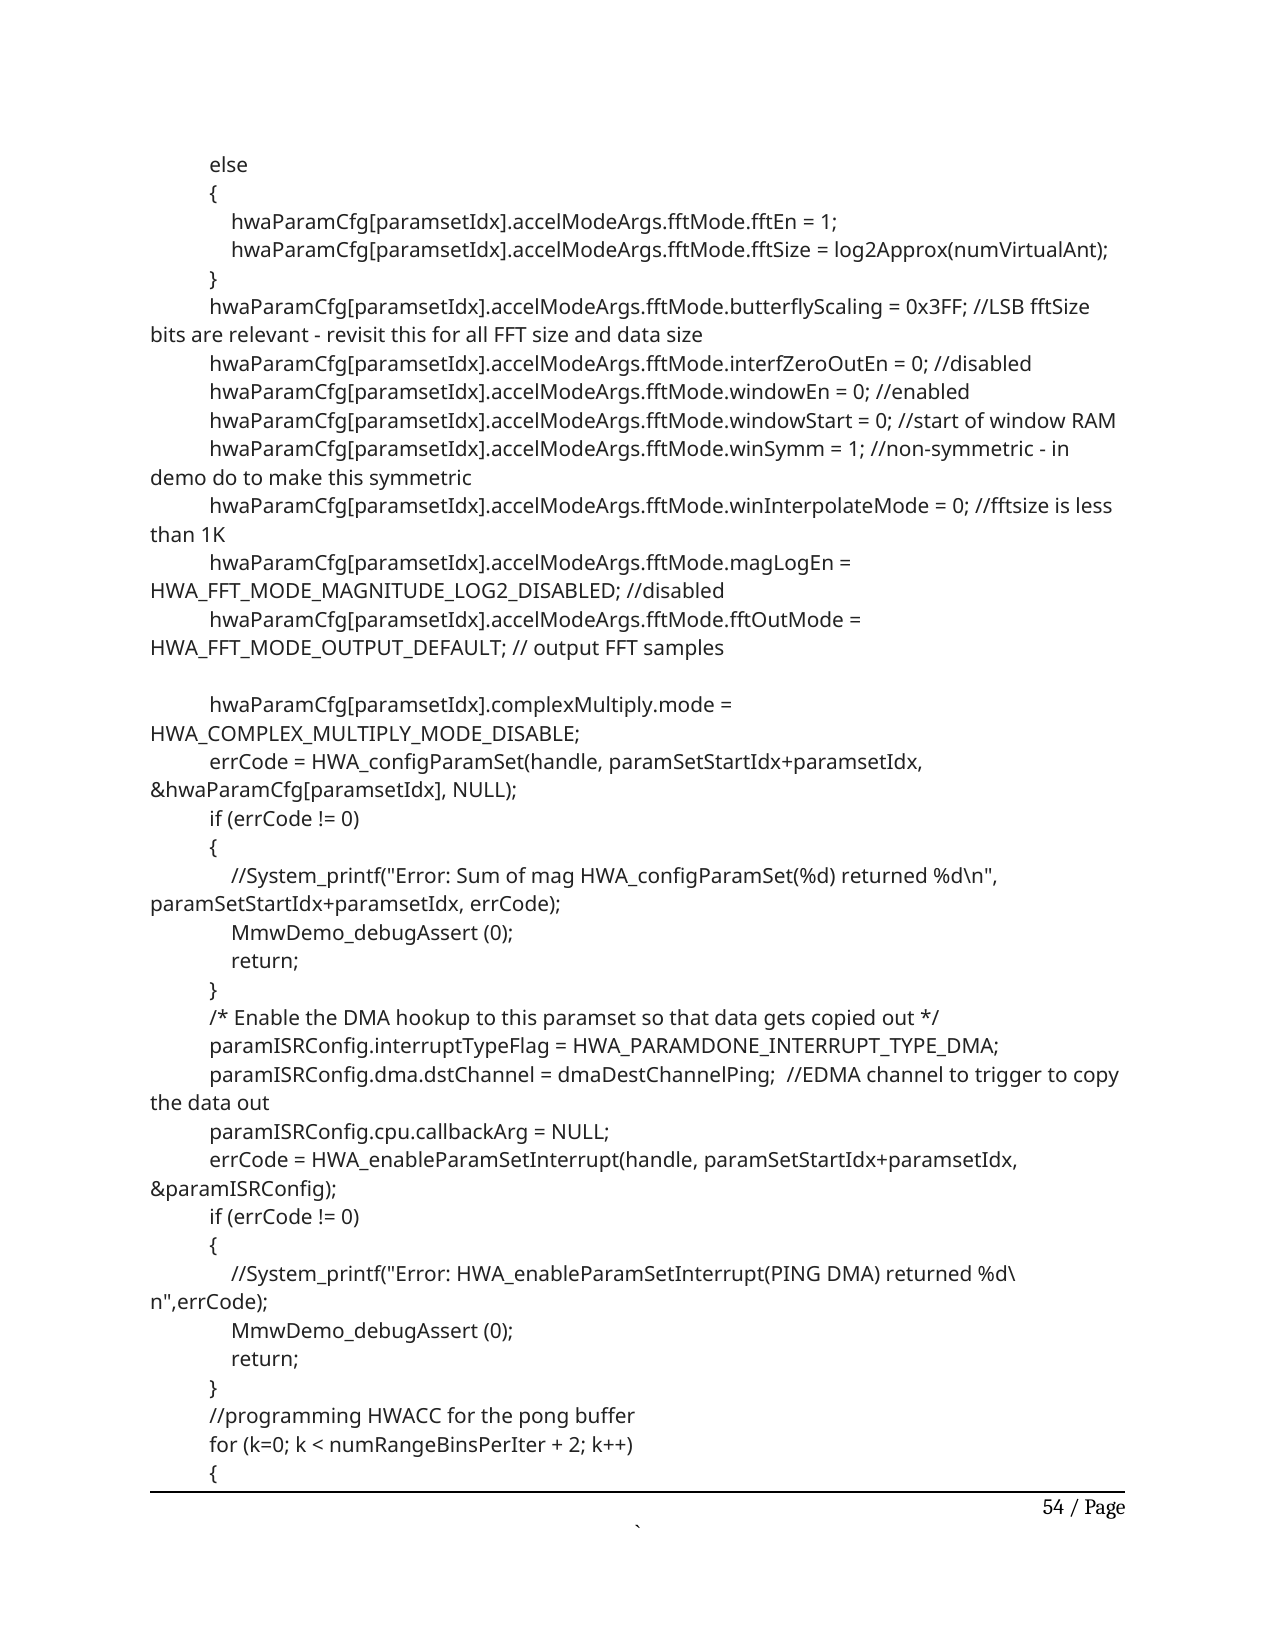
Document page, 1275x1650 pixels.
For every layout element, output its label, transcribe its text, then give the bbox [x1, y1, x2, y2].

text hwaParamCfg[paramsetIdx].accelModeArgs.fftMode.fftEn = 1; [150, 207, 1125, 235]
text /* Enable the DMA hookup to this paramset so that data gets copied out */ [150, 1003, 1125, 1032]
text for (k=0; k < numRangeBinsPerIter + 2; k++) [150, 1430, 1125, 1458]
text } [150, 264, 1125, 292]
text MmwDemo_debugAssert (0); [150, 918, 1125, 946]
text paramISRConfig.interruptTypeFlag = HWA_PARAMDONE_INTERRUPT_TYPE_DMA; [150, 1032, 1125, 1060]
text { [150, 1231, 1125, 1259]
text hwaParamCfg[paramsetIdx].accelModeArgs.fftMode.fftSize = log2Approx(numVirtualAnt); [150, 235, 1125, 264]
text MmwDemo_debugAssert (0); [150, 1316, 1125, 1344]
text hwaParamCfg[paramsetIdx].accelModeArgs.fftMode.butterflyScaling = 0x3FF; //LSB fftSize bits are relevant - revisit this for all FFT size and data size [150, 292, 1125, 349]
text } [150, 1373, 1125, 1401]
text errCode = HWA_configParamSet(handle, paramSetStartIdx+paramsetIdx, &hwaParamCfg[paramsetIdx], NULL); [150, 747, 1125, 804]
text //programming HWACC for the pong buffer [150, 1401, 1125, 1430]
text return; [150, 946, 1125, 975]
text else [150, 150, 1125, 178]
text hwaParamCfg[paramsetIdx].accelModeArgs.fftMode.fftOutMode = HWA_FFT_MODE_OUTPUT_DEFAULT; // output FFT samples [150, 605, 1125, 662]
text if (errCode != 0) [150, 804, 1125, 832]
text { [150, 832, 1125, 861]
text { [150, 1458, 1125, 1487]
text { [150, 178, 1125, 207]
text hwaParamCfg[paramsetIdx].accelModeArgs.fftMode.windowStart = 0; //start of window RAM [150, 406, 1125, 434]
text hwaParamCfg[paramsetIdx].accelModeArgs.fftMode.winSymm = 1; //non-symmetric - in demo do to make this symmetric [150, 434, 1125, 491]
text paramISRConfig.dma.dstChannel = dmaDestChannelPing; //EDMA channel to trigger to copy the data out [150, 1060, 1125, 1117]
text hwaParamCfg[paramsetIdx].complexMultiply.mode = HWA_COMPLEX_MULTIPLY_MODE_DISABLE; [150, 690, 1125, 747]
text hwaParamCfg[paramsetIdx].accelModeArgs.fftMode.interfZeroOutEn = 0; //disabled [150, 349, 1125, 377]
text hwaParamCfg[paramsetIdx].accelModeArgs.fftMode.winInterpolateMode = 0; //fftsize is less than 1K [150, 491, 1125, 548]
text //System_printf("Error: HWA_enableParamSetInterrupt(PING DMA) returned %d\n",errCode); [150, 1259, 1125, 1316]
text } [150, 975, 1125, 1003]
text return; [150, 1344, 1125, 1373]
text //System_printf("Error: Sum of mag HWA_configParamSet(%d) returned %d\n", paramSetStartIdx+paramsetIdx, errCode); [150, 861, 1125, 918]
text paramISRConfig.cpu.callbackArg = NULL; [150, 1117, 1125, 1145]
text hwaParamCfg[paramsetIdx].accelModeArgs.fftMode.magLogEn = HWA_FFT_MODE_MAGNITUDE_LOG2_DISABLED; //disabled [150, 548, 1125, 605]
text if (errCode != 0) [150, 1202, 1125, 1231]
text hwaParamCfg[paramsetIdx].accelModeArgs.fftMode.windowEn = 0; //enabled [150, 377, 1125, 406]
text errCode = HWA_enableParamSetInterrupt(handle, paramSetStartIdx+paramsetIdx, &paramISRConfig); [150, 1145, 1125, 1202]
